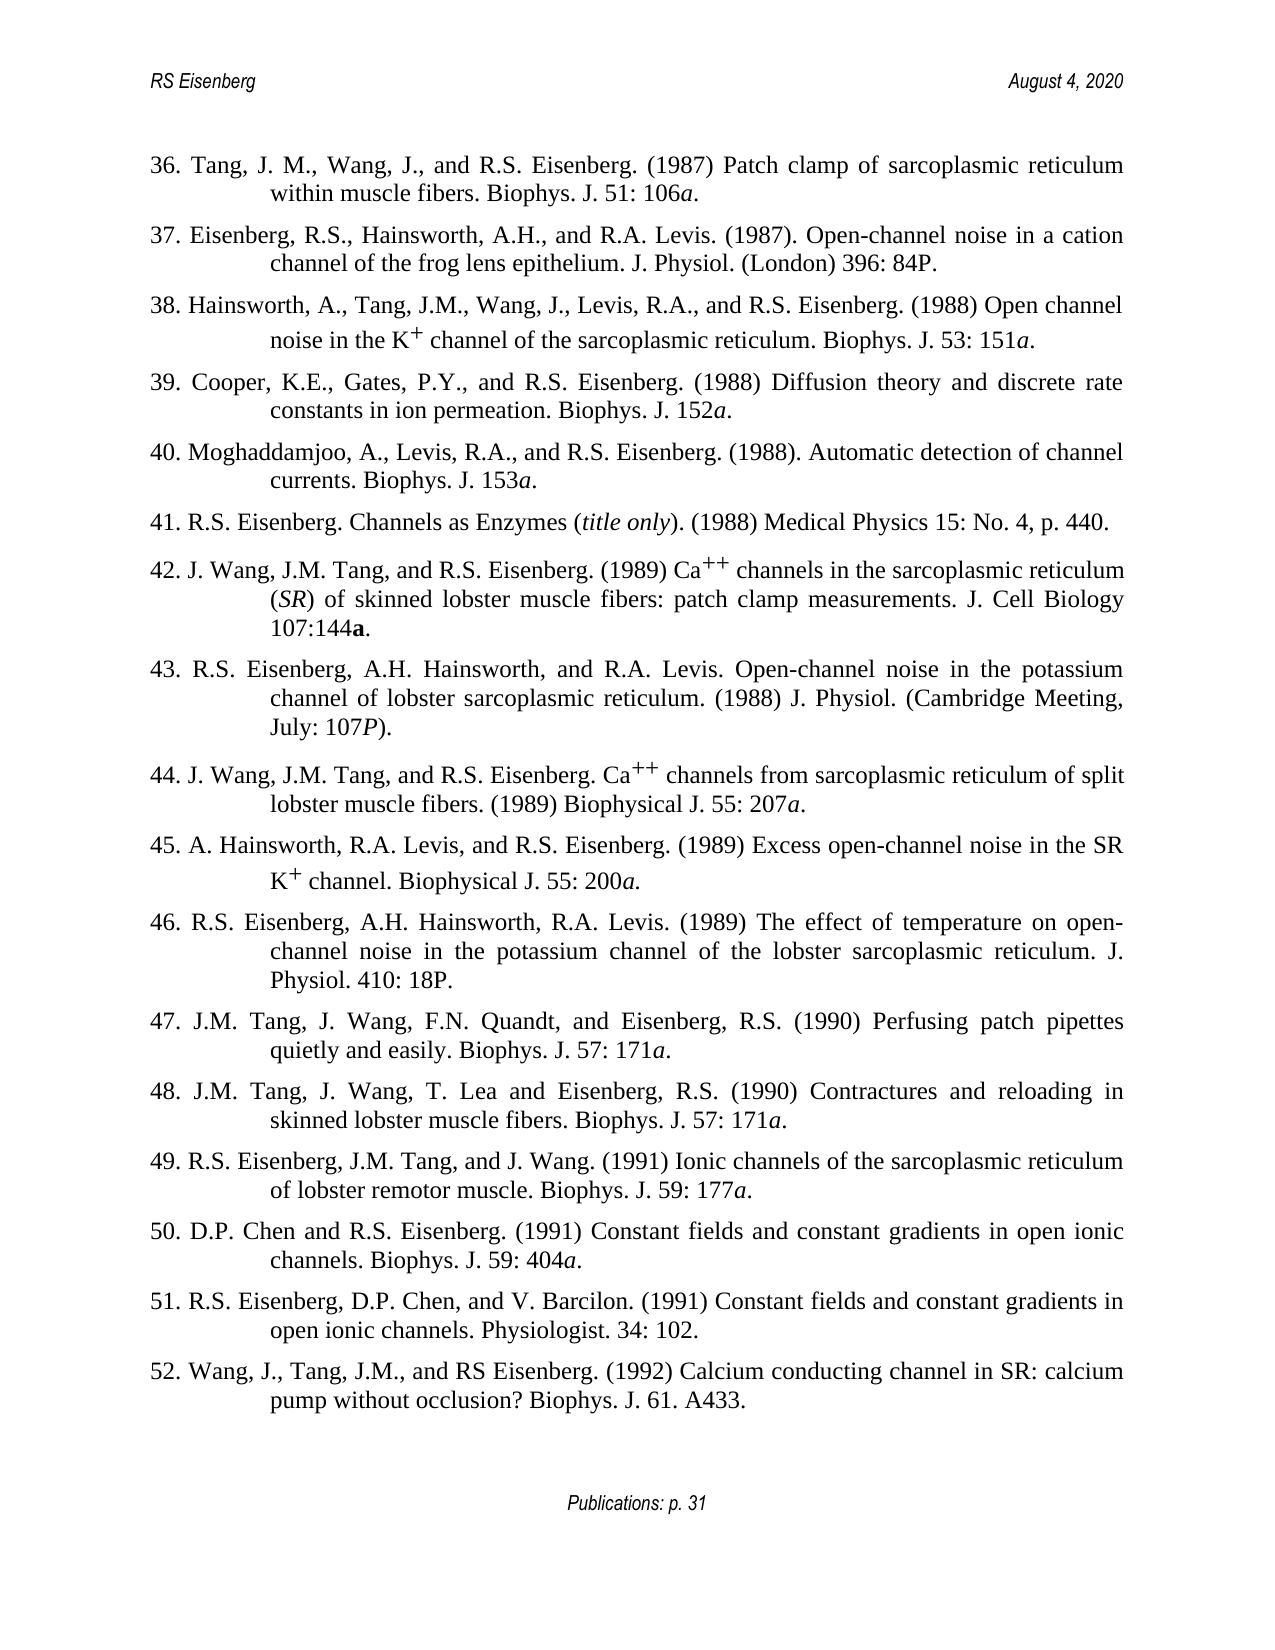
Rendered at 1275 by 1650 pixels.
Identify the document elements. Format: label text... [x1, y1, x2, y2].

text 46. R.S. Eisenberg, A.H. Hainsworth, R.A. Levis. (1989) The effect of temperature on open-channel noise in the potassium channel of the lobster sarcoplasmic reticulum. J. Physiol. 410: 18P. [150, 907, 1125, 993]
text 44. J. Wang, J.M. Tang, and R.S. Eisenberg. Ca++ channels from sarcoplasmic reticulum of split lobster muscle fibers. (1989) Biophysical J. 55: 207a. [150, 753, 1125, 817]
text 36. Tang, J. M., Wang, J., and R.S. Eisenberg. (1987) Patch clamp of sarcoplasmic reticulum within muscle fibers. Biophys. J. 51: 106a. [150, 150, 1125, 207]
text 51. R.S. Eisenberg, D.P. Chen, and V. Barcilon. (1991) Constant fields and constant gradients in open ionic channels. Physiologist. 34: 102. [150, 1286, 1125, 1343]
text 37. Eisenberg, R.S., Hainsworth, A.H., and R.A. Levis. (1987). Open-channel noise in a cation channel of the frog lens epithelium. J. Physiol. (London) 396: 84P. [150, 220, 1125, 277]
text 52. Wang, J., Tang, J.M., and RS Eisenberg. (1992) Calcium conducting channel in SR: calcium pump without occlusion? Biophys. J. 61. A433. [150, 1356, 1125, 1413]
text 48. J.M. Tang, J. Wang, T. Lea and Eisenberg, R.S. (1990) Contractures and reloading in skinned lobster muscle fibers. Biophys. J. 57: 171a. [150, 1076, 1125, 1133]
text 50. D.P. Chen and R.S. Eisenberg. (1991) Constant fields and constant gradients in open ionic channels. Biophys. J. 59: 404a. [150, 1216, 1125, 1273]
text 39. Cooper, K.E., Gates, P.Y., and R.S. Eisenberg. (1988) Diffusion theory and discrete rate constants in ion permeation. Biophys. J. 152a. [150, 367, 1125, 424]
text 45. A. Hainsworth, R.A. Levis, and R.S. Eisenberg. (1989) Excess open-channel noise in the SR K+ channel. Biophysical J. 55: 200a. [150, 830, 1125, 895]
text 38. Hainsworth, A., Tang, J.M., Wang, J., Levis, R.A., and R.S. Eisenberg. (1988) Open channel noise in the K+ channel of the sarcoplasmic reticulum. Biophys. J. 53: 151a. [150, 290, 1125, 354]
text 47. J.M. Tang, J. Wang, F.N. Quandt, and Eisenberg, R.S. (1990) Perfusing patch pipettes quietly and easily. Biophys. J. 57: 171a. [150, 1006, 1125, 1063]
text 41. R.S. Eisenberg. Channels as Enzymes (title only). (1988) Medical Physics 15: No. 4, p. 440. [150, 507, 1125, 536]
text 40. Moghaddamjoo, A., Levis, R.A., and R.S. Eisenberg. (1988). Automatic detection of channel currents. Biophys. J. 153a. [150, 437, 1125, 494]
text 49. R.S. Eisenberg, J.M. Tang, and J. Wang. (1991) Ionic channels of the sarcoplasmic reticulum of lobster remotor muscle. Biophys. J. 59: 177a. [150, 1146, 1125, 1203]
text 42. J. Wang, J.M. Tang, and R.S. Eisenberg. (1989) Ca++ channels in the sarcoplasmic reticulum (SR) of skinned lobster muscle fibers: patch clamp measurements. J. Cell Biology 107:144a. [150, 548, 1125, 642]
text 43. R.S. Eisenberg, A.H. Hainsworth, and R.A. Levis. Open-channel noise in the potassium channel of lobster sarcoplasmic reticulum. (1988) J. Physiol. (Cambridge Meeting, July: 107P). [150, 654, 1125, 740]
